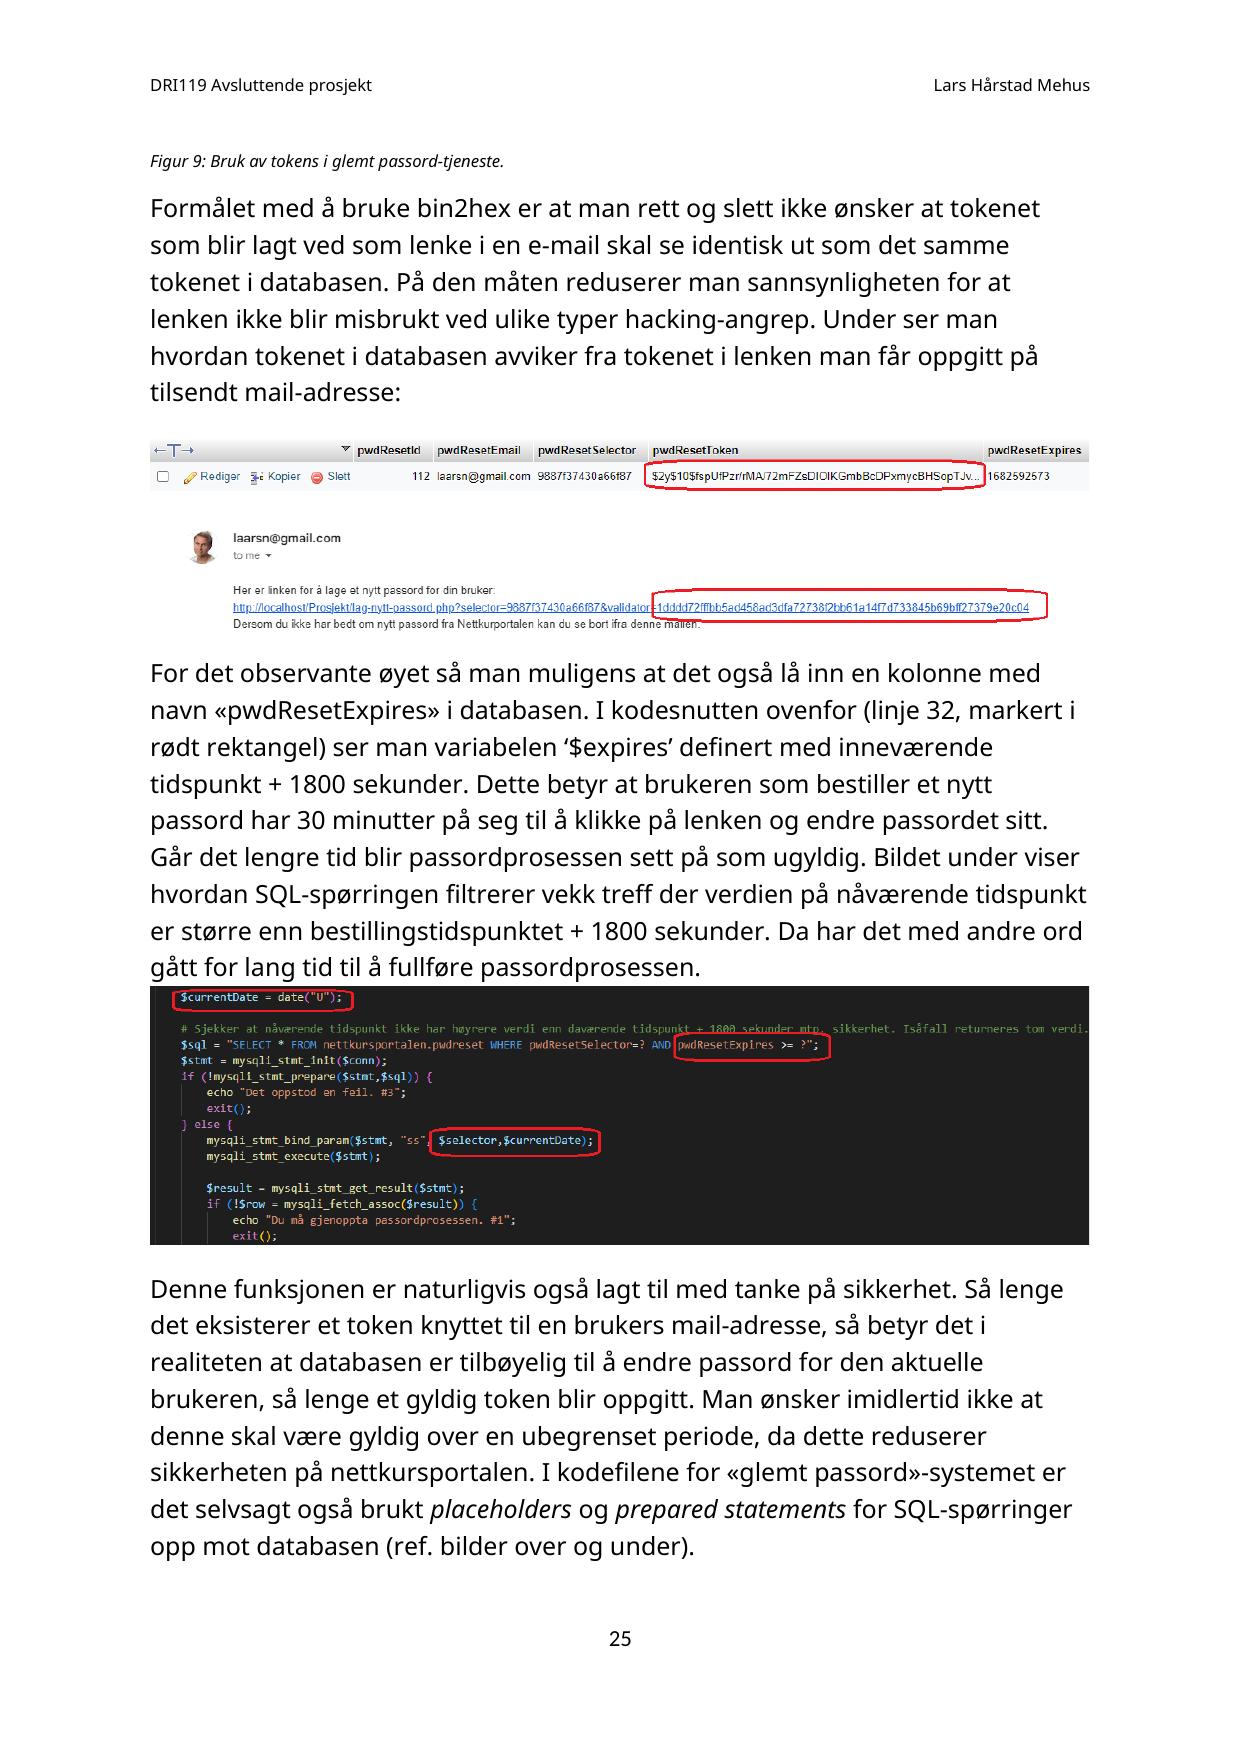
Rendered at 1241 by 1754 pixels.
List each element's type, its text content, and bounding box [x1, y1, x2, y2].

picture [150, 986, 1090, 1245]
text For det observante øyet så man muligens at det også lå inn en kolonne med navn «pwdResetExpires» i databasen. I kodesnutten ovenfor (linje 32, markert i rødt rektangel) ser man variabelen ‘$expires’ definert med inneværende tidspunkt + 1800 sekunder. Dette betyr at brukeren som bestiller et nytt passord har 30 minutter på seg til å klikke på lenken og endre passordet sitt. Går det lengre tid blir passordprosessen sett på som ugyldig. Bildet under viser hvordan SQL-spørringen filtrerer vekk treff der verdien på nåværende tidspunkt er større enn bestillingstidspunktet + 1800 sekunder. Da har det med andre ord gått for lang tid til å fullføre passordprosessen. [150, 656, 1090, 986]
text Figur 9: Bruk av tokens i glemt passord-tjeneste. [150, 150, 1090, 173]
text Formålet med å bruke bin2hex er at man rett og slett ikke ønsker at tokenet som blir lagt ved som lenke i en e-mail skal se identisk ut som det samme tokenet i databasen. På den måten reduserer man sannsynligheten for at lenken ikke blir misbrukt ved ulike typer hacking-angrep. Under ser man hvordan tokenet i databasen avviker fra tokenet i lenken man får oppgitt på tilsendt mail-adresse: [150, 191, 1090, 409]
text Denne funksjonen er naturligvis også lagt til med tanke på sikkerhet. Så lenge det eksisterer et token knyttet til en brukers mail-adresse, så betyr det i realiteten at databasen er tilbøyelig til å endre passord for den aktuelle brukeren, så lenge et gyldig token blir oppgitt. Man ønsker imidlertid ikke at denne skal være gyldig over en ubegrenset periode, da dette reduserer sikkerheten på nettkursportalen. I kodefilene for «glemt passord»-systemet er det selvsagt også brukt placeholders og prepared statements for SQL-spørringer opp mot databasen (ref. bilder over og under). [150, 1271, 1090, 1563]
picture [150, 428, 1090, 637]
